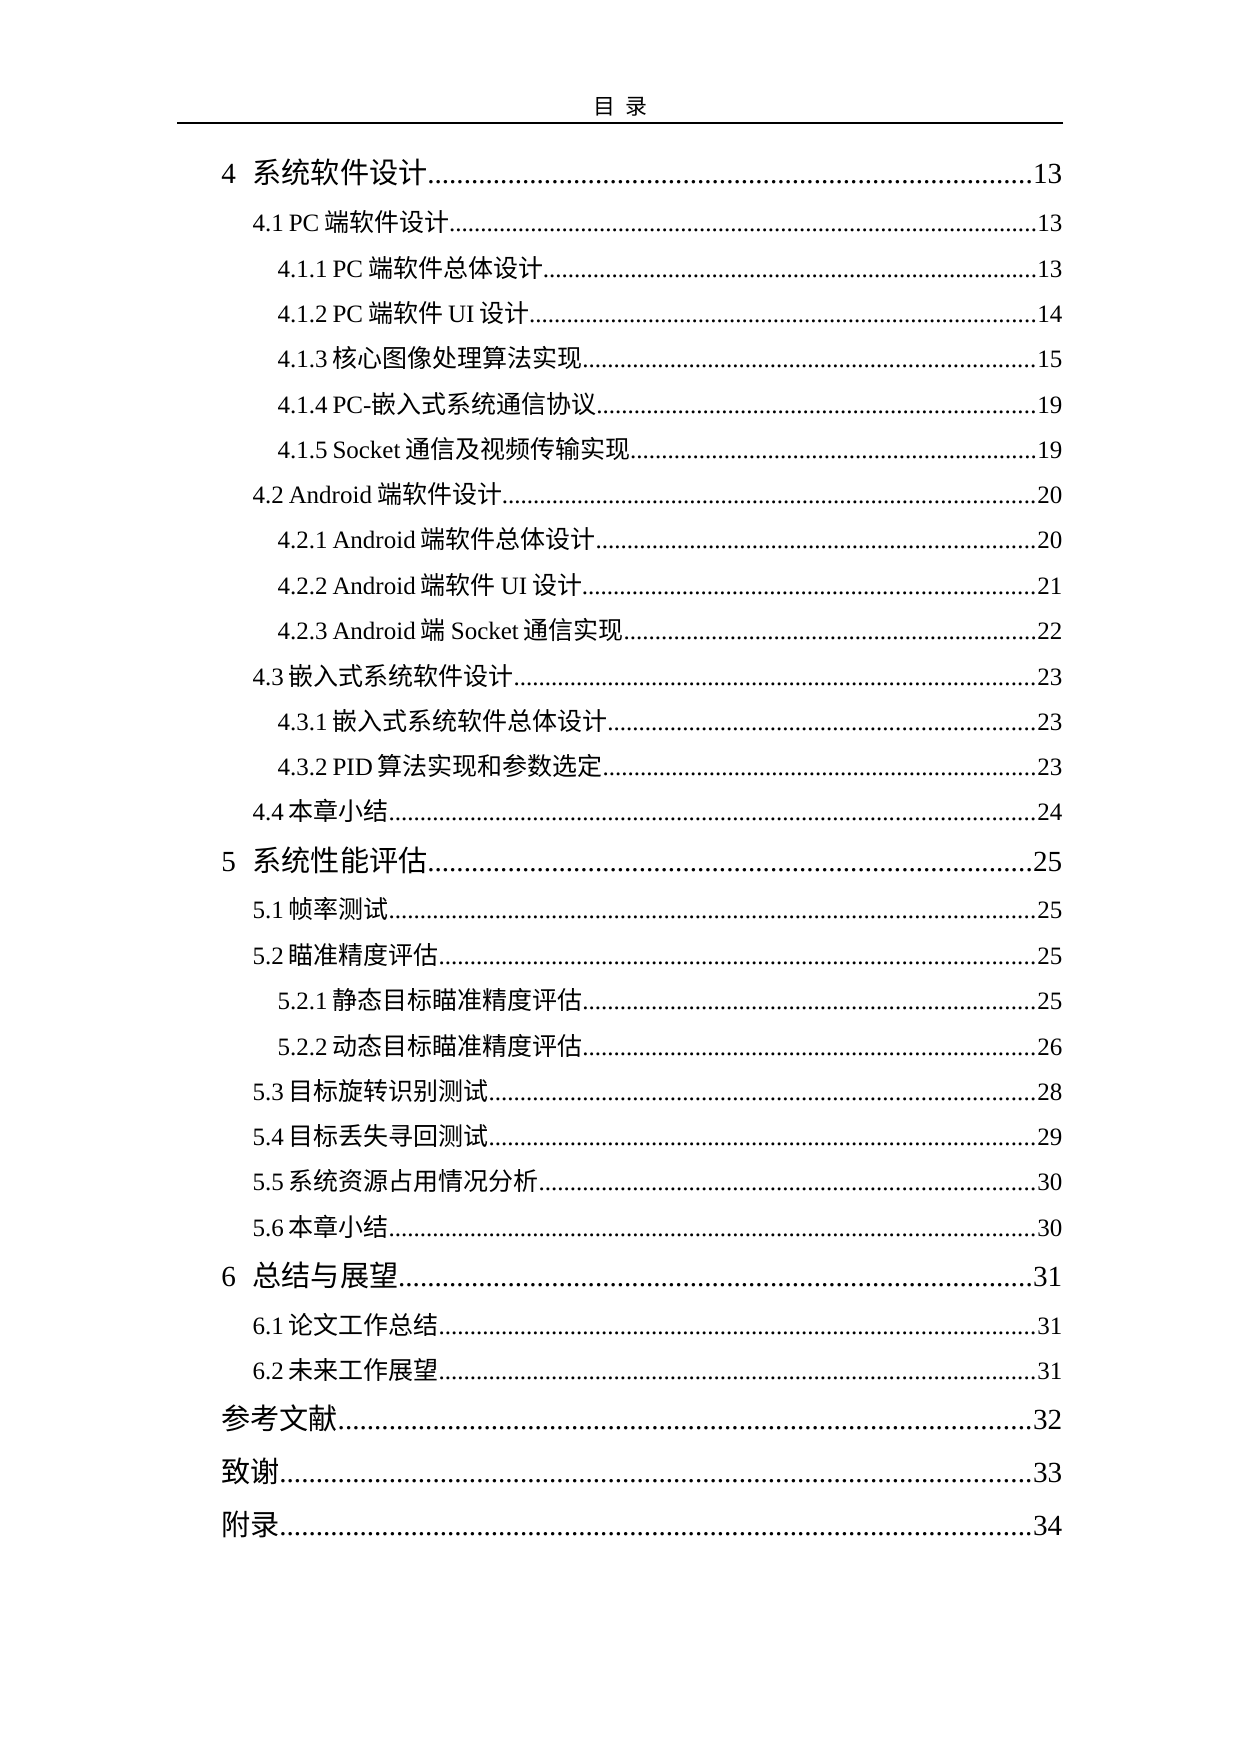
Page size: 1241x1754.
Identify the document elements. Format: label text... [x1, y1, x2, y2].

text 5.2.2 动态目标瞄准精度评估 26 [177, 1026, 1063, 1062]
text 4.1 PC端软件设计 13 [177, 203, 1063, 239]
text 附录 34 [177, 1502, 1063, 1544]
text 5.2.1 静态目标瞄准精度评估 25 [177, 981, 1063, 1017]
text 5.2 瞄准精度评估 25 [177, 935, 1063, 972]
text 5 系统性能评估 25 [177, 837, 1063, 879]
text 4.2.2 Android端软件UI设计 21 [177, 565, 1063, 602]
text 4.1.3 核心图像处理算法实现 15 [177, 339, 1063, 375]
text 致谢 33 [177, 1449, 1063, 1491]
text 5.4 目标丢失寻回测试 29 [177, 1117, 1063, 1153]
text 4.2.3 Android端Socket通信实现 22 [177, 611, 1063, 647]
text 4.3.1 嵌入式系统软件总体设计 23 [177, 701, 1063, 737]
text 6.1 论文工作总结 31 [177, 1305, 1063, 1342]
text 4.1.1 PC端软件总体设计 13 [177, 248, 1063, 284]
text 5.5 系统资源占用情况分析 30 [177, 1162, 1063, 1198]
text 4.2 Android端软件设计 20 [177, 475, 1063, 511]
text 4.1.2 PC端软件UI设计 14 [177, 293, 1063, 330]
text 4.3 嵌入式系统软件设计 23 [177, 656, 1063, 692]
text 5.1 帧率测试 25 [177, 890, 1063, 926]
text 5.3 目标旋转识别测试 28 [177, 1071, 1063, 1107]
text 4.2.1 Android端软件总体设计 20 [177, 520, 1063, 556]
text 4.1.4 PC-嵌入式系统通信协议 19 [177, 384, 1063, 420]
text 4.4 本章小结 24 [177, 792, 1063, 828]
text 4.1.5 Socket通信及视频传输实现 19 [177, 429, 1063, 466]
text 4.3.2 PID算法实现和参数选定 23 [177, 747, 1063, 783]
text 5.6 本章小结 30 [177, 1207, 1063, 1243]
text 参考文献 32 [177, 1396, 1063, 1438]
text 4 系统软件设计 13 [177, 150, 1063, 192]
text 6.2 未来工作展望 31 [177, 1351, 1063, 1387]
text 6 总结与展望 31 [177, 1252, 1063, 1295]
